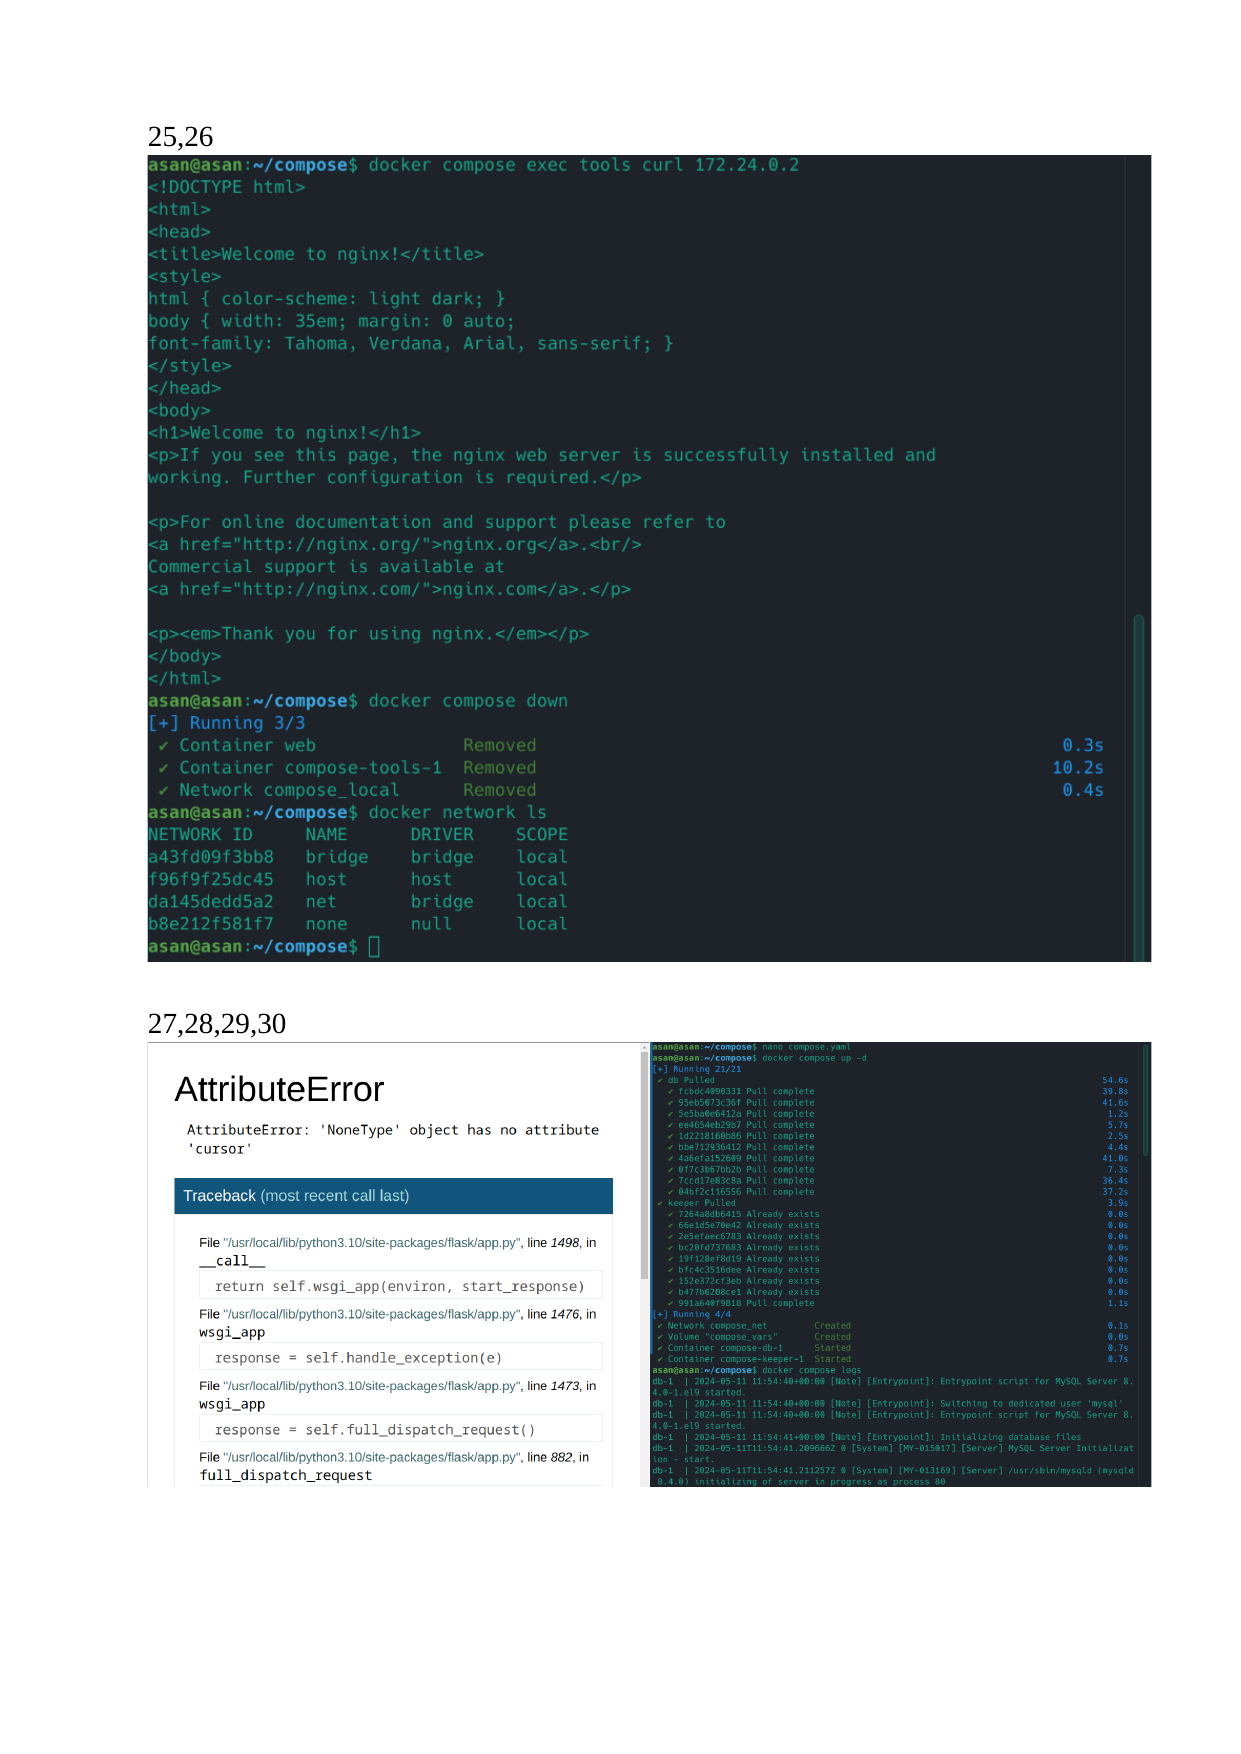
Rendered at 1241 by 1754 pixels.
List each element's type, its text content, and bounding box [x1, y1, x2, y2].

list 27,28,29,30 [148, 1006, 1152, 1039]
list 25,26 [148, 119, 1152, 153]
picture [147, 1042, 1152, 1487]
picture [147, 155, 1152, 962]
